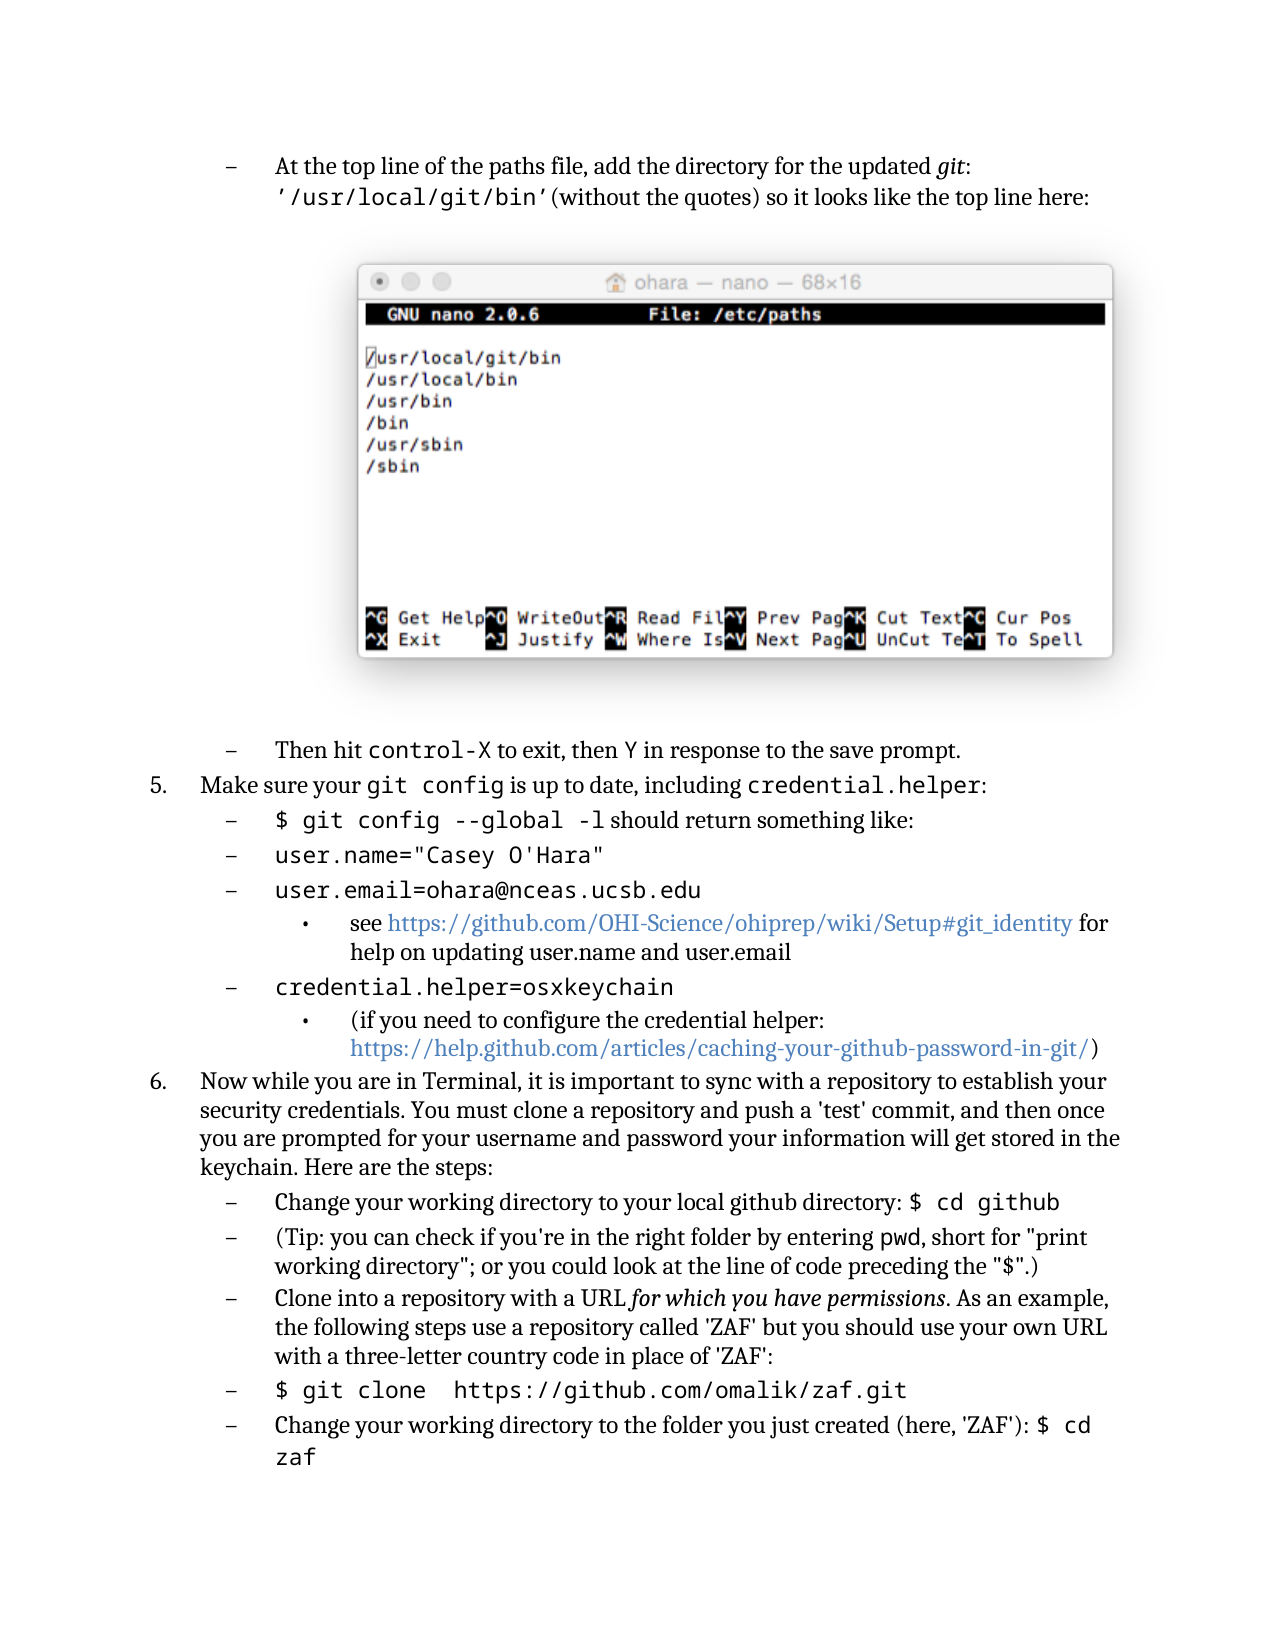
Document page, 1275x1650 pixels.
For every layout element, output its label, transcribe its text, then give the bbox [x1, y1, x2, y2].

list Then hit control-X to exit, then Y in response to the save prompt. [225, 734, 1125, 766]
list (Tip: you can check if you're in the right folder by entering pwd, short for "print working directory"; or you could look at the line of code preceding the "$".) [225, 1221, 1125, 1281]
list credential.helper=osxkeychain [225, 971, 1125, 1002]
list user.email=ohara@nceas.ucsb.edu [225, 874, 1125, 906]
list Clone into a repository with a URL for which you have permissions. As an example, the following steps use a repository called 'ZAF' but you should use your own URL with a three-letter country code in place of 'ZAF': [225, 1284, 1125, 1371]
list see https://github.com/OHI-Science/ohiprep/wiki/Setup#git_identity for help on updating user.name and user.email [300, 909, 1125, 967]
list Make sure your git config is up to date, including credential.helper: [150, 769, 1125, 801]
picture [293, 212, 1169, 731]
list Change your working directory to the folder you just created (here, 'ZAF'): $ cd zaf [225, 1409, 1125, 1472]
list $ git config --global -l should return something like: [225, 804, 1125, 836]
list Change your working directory to your local github directory: $ cd github [225, 1186, 1125, 1217]
list (if you need to configure the credential helper: https://help.github.com/articles/caching-your-github-password-in-git/) [300, 1006, 1125, 1063]
list user.name="Casey O'Hara" [225, 839, 1125, 871]
list $ git clone https://github.com/omalik/zaf.git [225, 1374, 1125, 1406]
list Now while you are in Terminal, it is important to sync with a repository to establish your security credentials. You must clone a repository and push a 'test' commit, and then once you are prompted for your username and password your information will get stored in the keychain. Here are the steps: [150, 1067, 1125, 1182]
